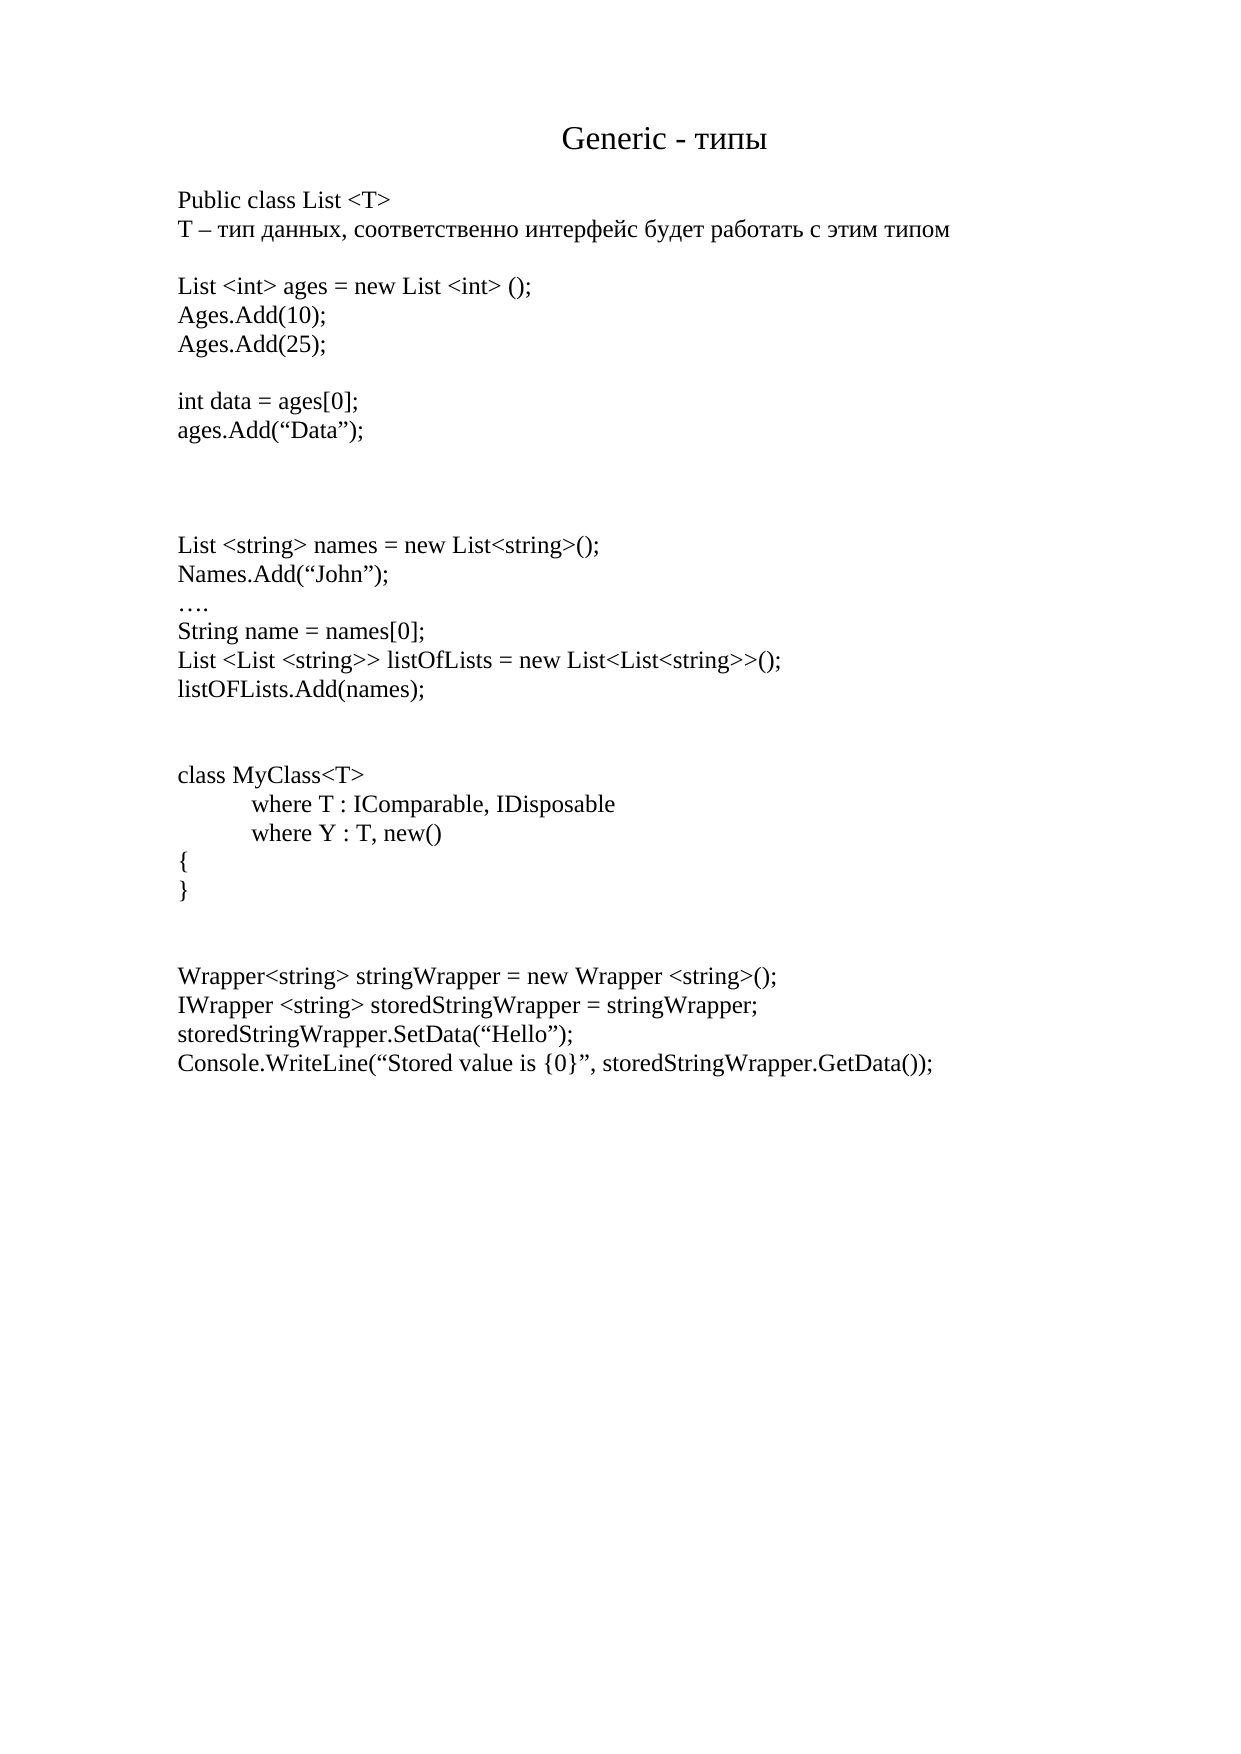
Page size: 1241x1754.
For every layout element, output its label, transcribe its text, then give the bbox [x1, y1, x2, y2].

text String name = names[0]; [177, 616, 1152, 645]
text class MyClass<T> [177, 760, 1152, 789]
text List <int> ages = new List <int> (); [177, 271, 1152, 300]
text List <List <string>> listOfLists = new List<List<string>>(); [177, 645, 1152, 674]
subtitle Generic - типы [177, 118, 1152, 156]
text …. [177, 588, 1152, 616]
text storedStringWrapper.SetData(“Hello”); [177, 1019, 1152, 1048]
text Ages.Add(10); [177, 300, 1152, 329]
text Console.WriteLine(“Stored value is {0}”, storedStringWrapper.GetData()); [177, 1048, 1152, 1076]
text Wrapper<string> stringWrapper = new Wrapper <string>(); [177, 961, 1152, 990]
text List <string> names = new List<string>(); [177, 530, 1152, 559]
text int data = ages[0]; [177, 386, 1152, 415]
text IWrapper <string> storedStringWrapper = stringWrapper; [177, 990, 1152, 1019]
text ages.Add(“Data”); [177, 415, 1152, 444]
text Public class List <T> [177, 185, 1152, 214]
text T – тип данных, соответственно интерфейс будет работать с этим типом [177, 214, 1152, 243]
text where T : IComparable, IDisposable [177, 789, 1152, 818]
text Names.Add(“John”); [177, 559, 1152, 588]
text listOFLists.Add(names); [177, 674, 1152, 703]
text where Y : T, new() { [177, 818, 1152, 875]
text } [177, 875, 1152, 904]
text Ages.Add(25); [177, 329, 1152, 358]
